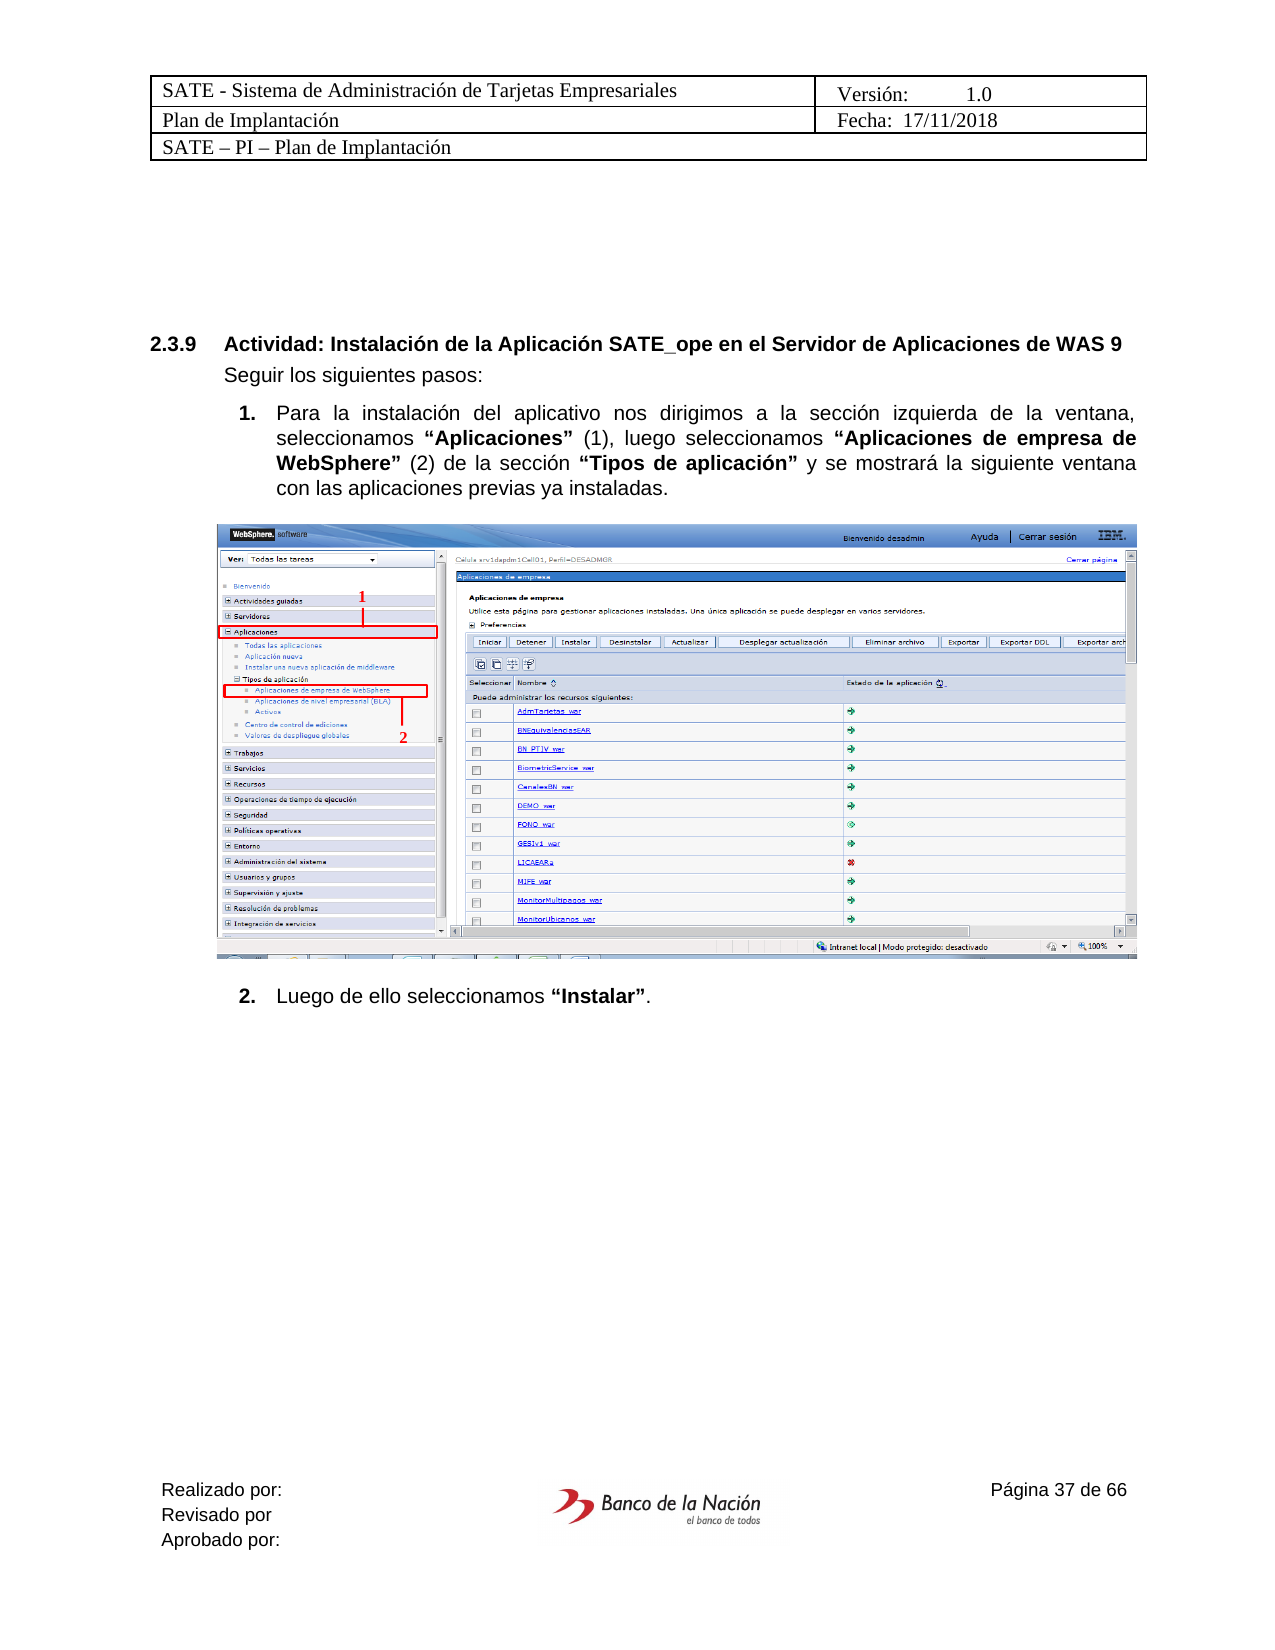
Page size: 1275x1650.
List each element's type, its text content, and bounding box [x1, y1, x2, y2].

list Para la instalación del aplicativo nos dirigimos a la sección izquierda de la ventana, seleccionamos “Aplicaciones” (1), luego seleccionamos “Aplicaciones de empresa de WebSphere” (2) de la sección “Tipos de aplicación” y se mostrará la siguiente ventana con las aplicaciones previas ya instaladas. [239, 399, 1137, 499]
subtitle Actividad: Instalación de la Aplicación SATE_ope en el Servidor de Aplicaciones de WAS 9 [150, 331, 1137, 356]
text Seguir los siguientes pasos: [150, 362, 1137, 387]
picture [536, 1479, 790, 1546]
list Luego de ello seleccionamos “Instalar”. [239, 983, 1137, 1008]
picture [216, 524, 1138, 959]
